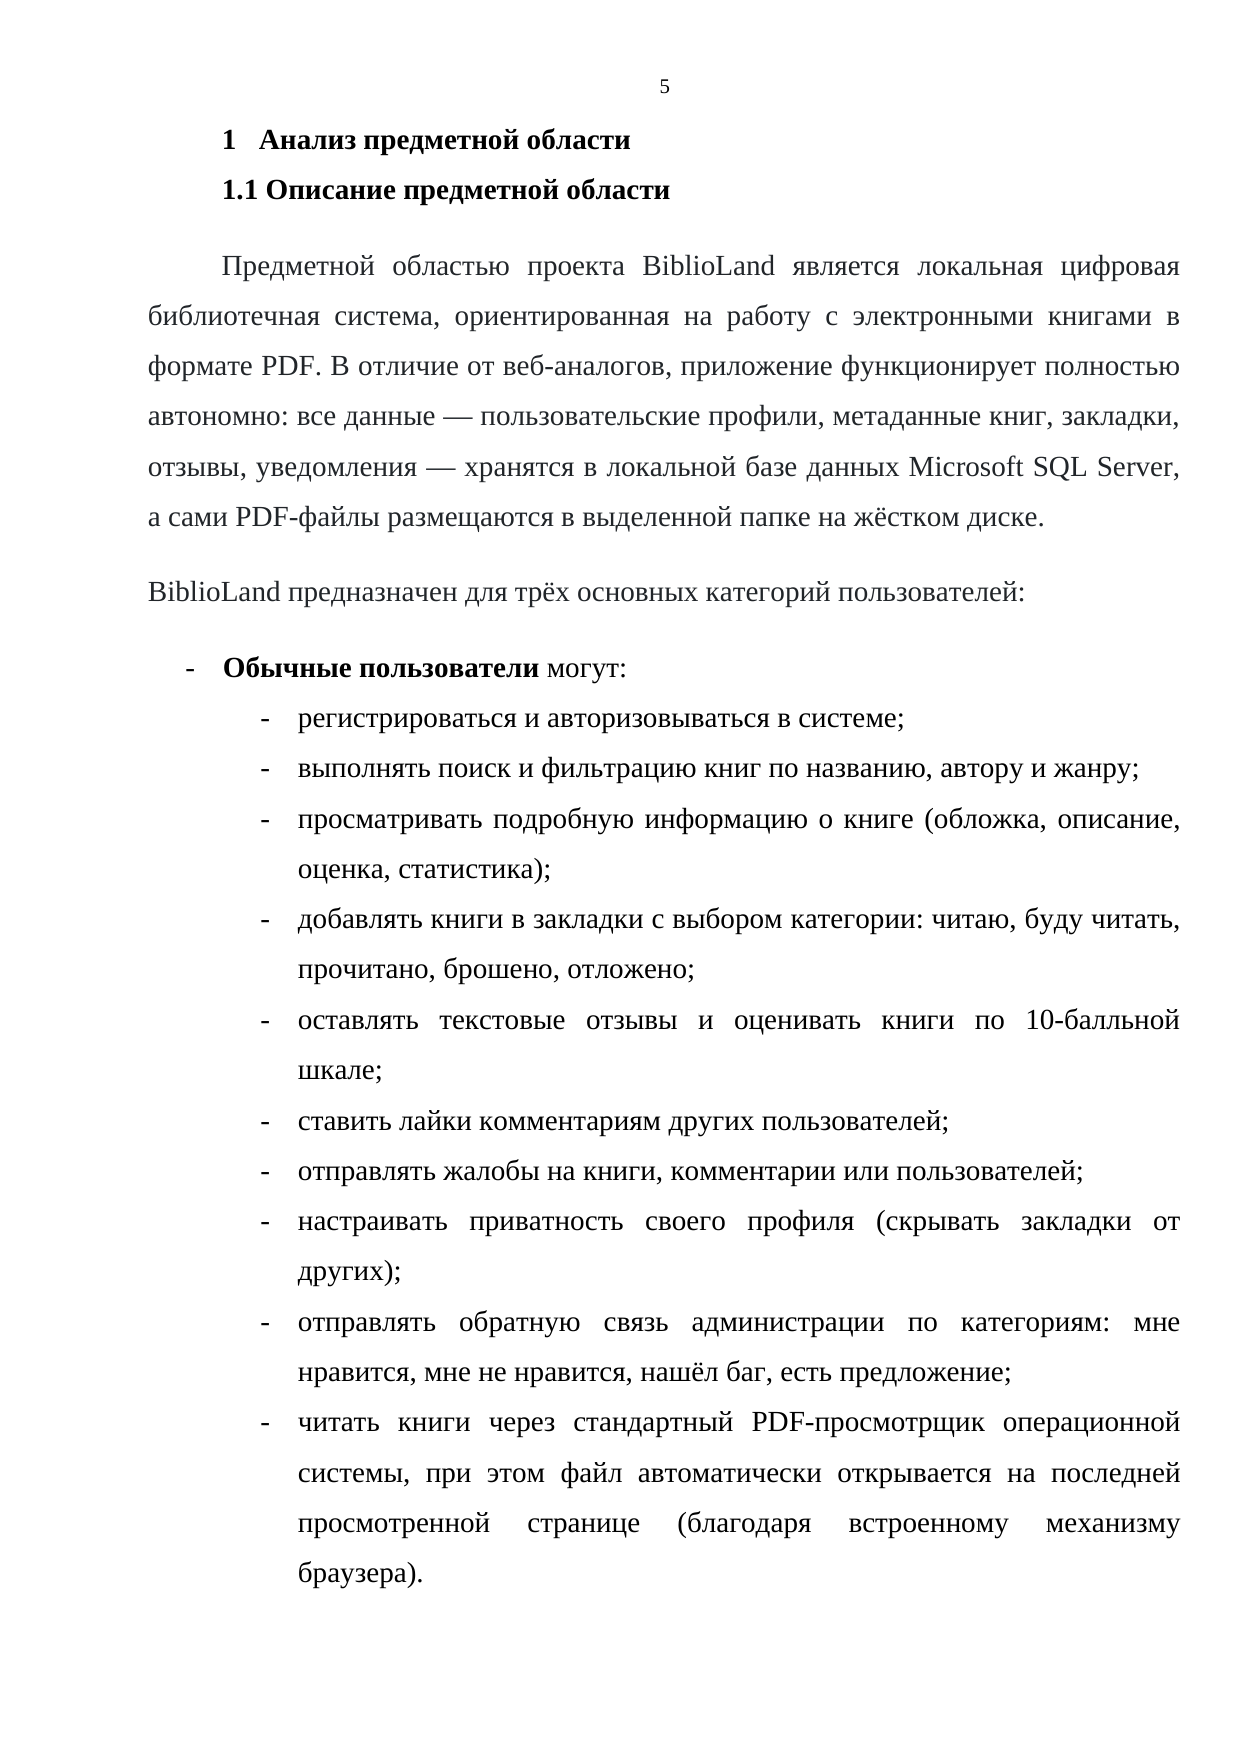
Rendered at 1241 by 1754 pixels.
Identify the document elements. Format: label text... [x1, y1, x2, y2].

list регистрироваться и авторизовываться в системе; [260, 700, 1181, 734]
list настраивать приватность своего профиля (скрывать закладки от других); [260, 1203, 1181, 1287]
subtitle Анализ предметной области [222, 122, 1181, 156]
list просматривать подробную информацию о книге (обложка, описание, оценка, статистика); [260, 801, 1181, 884]
list Обычные пользователи могут: [185, 650, 1181, 683]
list оставлять текстовые отзывы и оценивать книги по 10-балльной шкале; [260, 1002, 1181, 1086]
list выполнять поиск и фильтрацию книг по названию, автору и жанру; [260, 750, 1181, 784]
subtitle 1.1 Описание предметной области [222, 172, 1181, 206]
text BiblioLand предназначен для трёх основных категорий пользователей: [148, 574, 1181, 608]
list отправлять обратную связь администрации по категориям: мне нравится, мне не нравится, нашёл баг, есть предложение; [260, 1304, 1181, 1388]
list отправлять жалобы на книги, комментарии или пользователей; [260, 1153, 1181, 1186]
list ставить лайки комментариям других пользователей; [260, 1103, 1181, 1136]
list читать книги через стандартный PDF-просмотрщик операционной системы, при этом файл автоматически открывается на последней просмотренной странице (благодаря встроенному механизму браузера). [260, 1404, 1181, 1589]
list добавлять книги в закладки с выбором категории: читаю, буду читать, прочитано, брошено, отложено; [260, 901, 1181, 985]
text Предметной областью проекта BiblioLand является локальная цифровая библиотечная система, ориентированная на работу с электронными книгами в формате PDF. В отличие от веб-аналогов, приложение функционирует полностью автономно: все данные — пользовательские профили, метаданные книг, закладки, отзывы, уведомления — хранятся в локальной базе данных Microsoft SQL Server, а сами PDF-файлы размещаются в выделенной папке на жёстком диске. [148, 248, 1181, 533]
